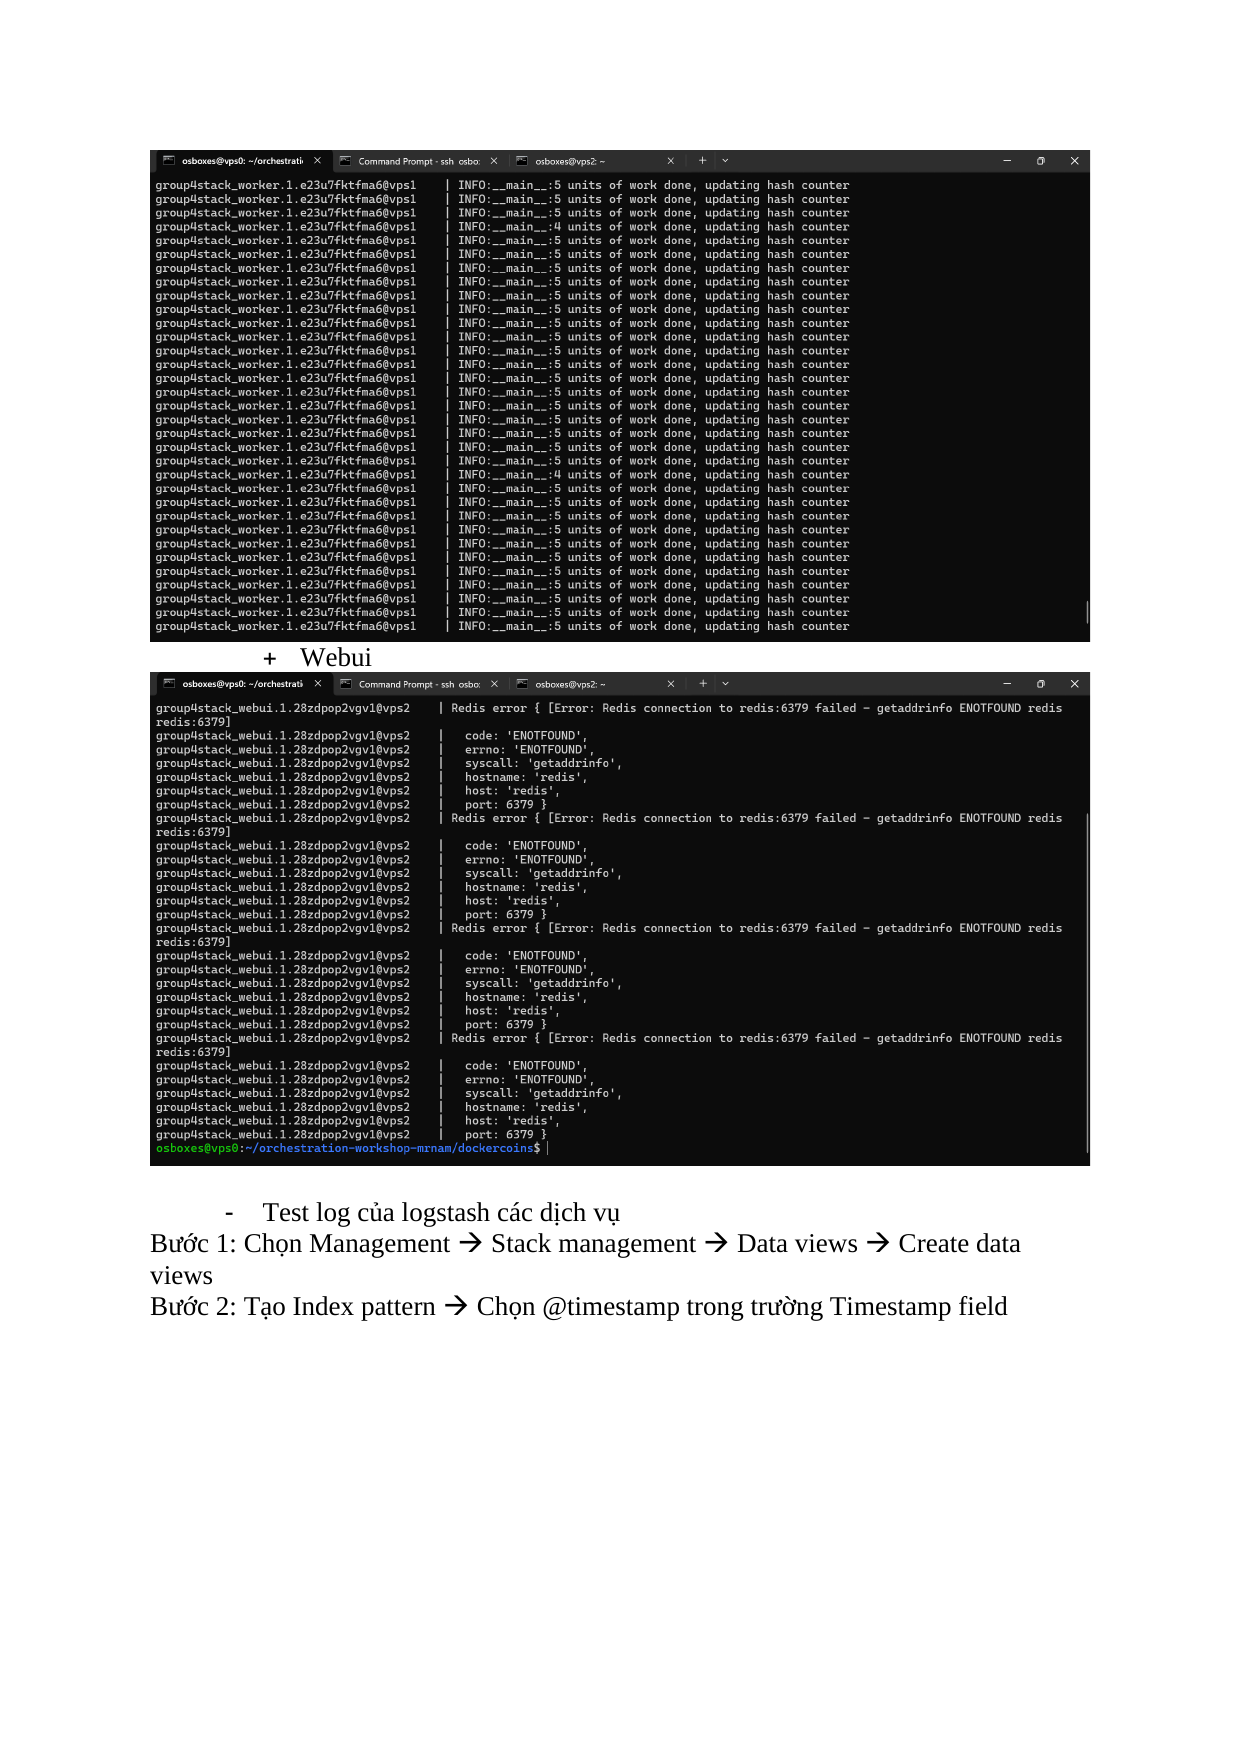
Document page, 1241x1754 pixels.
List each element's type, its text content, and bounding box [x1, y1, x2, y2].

list Test log của logstash các dịch vụ [225, 1196, 1090, 1227]
text Bước 1: Chọn Management Stack management Data views Create data views [150, 1227, 1090, 1290]
picture [150, 672, 1091, 1166]
picture [150, 150, 1091, 642]
text Bước 2: Tạo Index pattern Chọn @timestamp trong trường Timestamp field [150, 1290, 1090, 1321]
list Webui [262, 642, 1090, 672]
